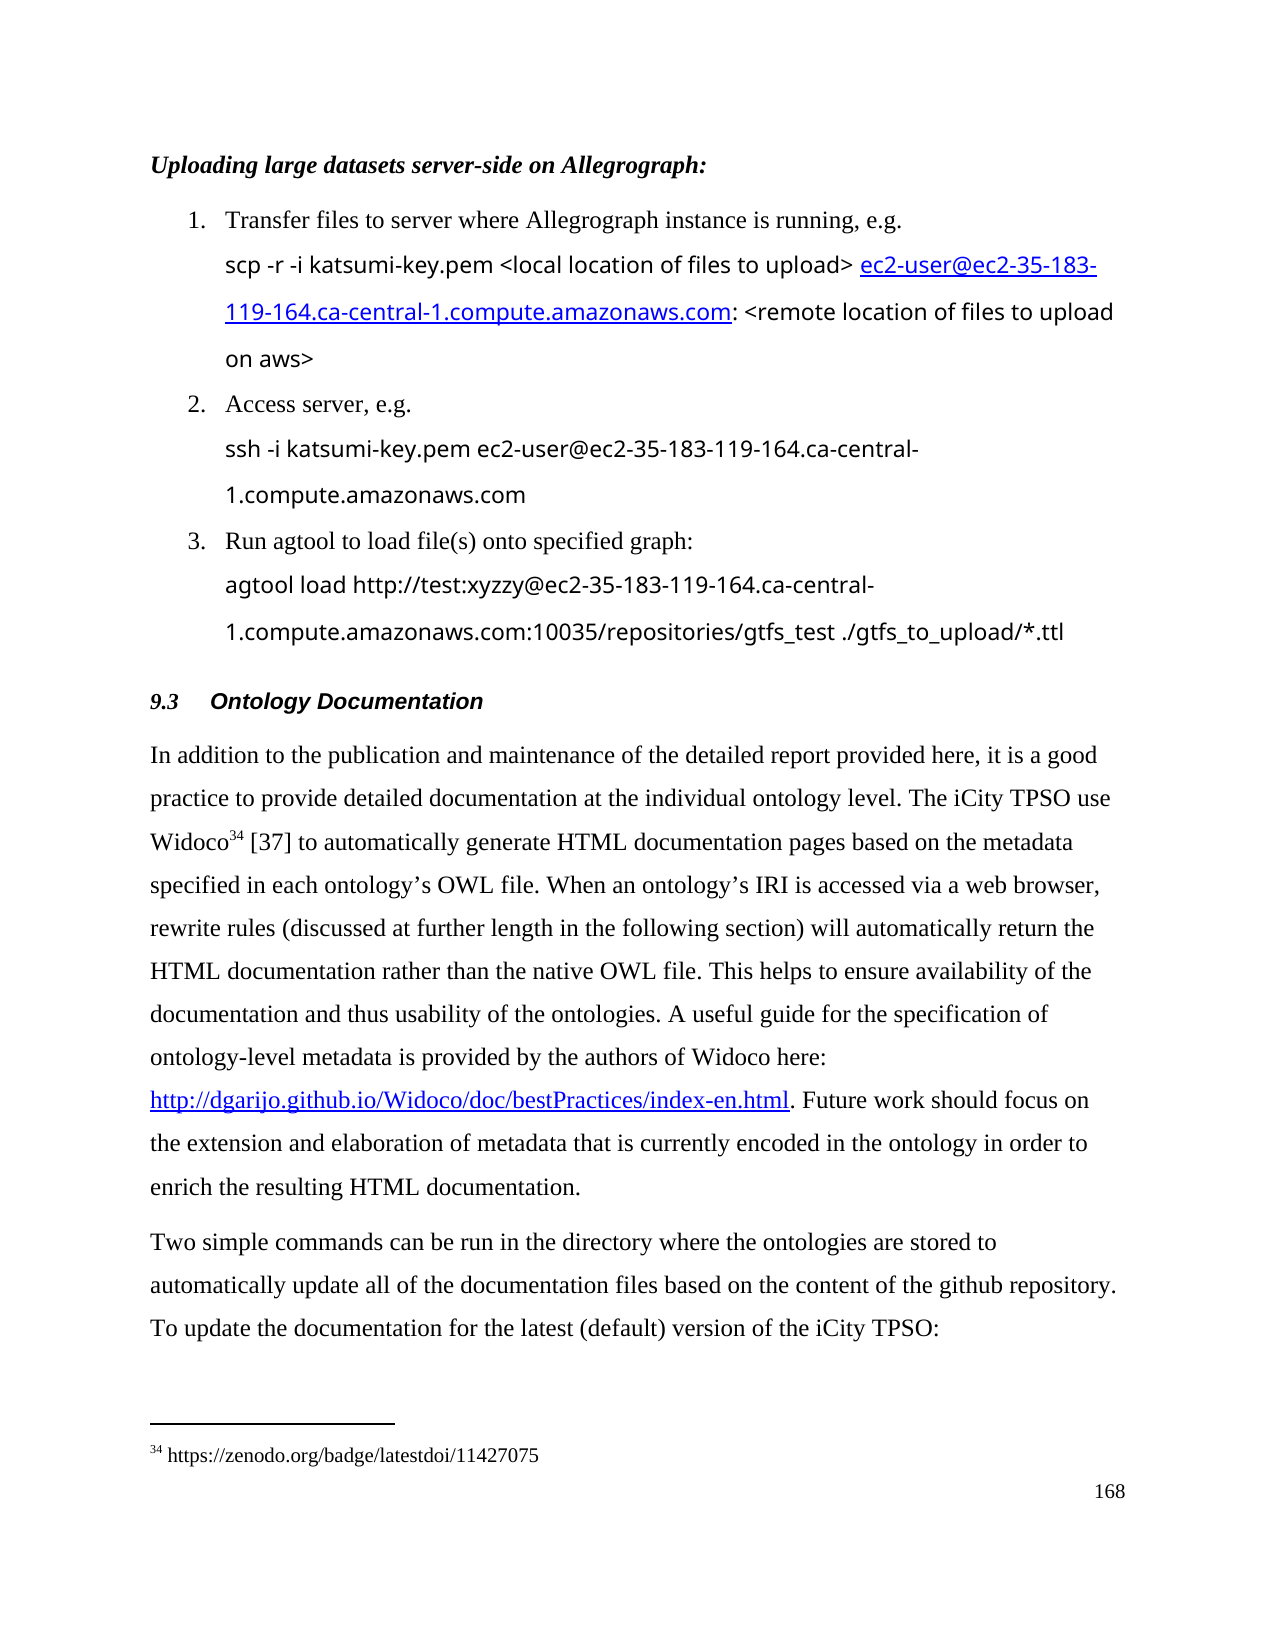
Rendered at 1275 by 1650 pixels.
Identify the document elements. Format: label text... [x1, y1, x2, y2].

list agtool load http://test:xyzzy@ec2-35-183-119-164.ca-central-1.compute.amazonaws.com:10035/repositories/gtfs_test ./gtfs_to_upload/*.ttl [225, 569, 1125, 647]
list Transfer files to server where Allegrograph instance is running, e.g. [187, 206, 1125, 234]
list Access server, e.g. [187, 389, 1125, 418]
subtitle Ontology Documentation [150, 688, 1125, 714]
text In addition to the publication and maintenance of the detailed report provided here, it is a good practice to provide detailed documentation at the individual ontology level. The iCity TPSO use Widoco [37] to automatically generate HTML documentation pages based on the metadata specified in each ontology’s OWL file. When an ontology’s IRI is accessed via a web browser, rewrite rules (discussed at further length in the following section) will automatically return the HTML documentation rather than the native OWL file. This helps to ensure availability of the documentation and thus usability of the ontologies. A useful guide for the specification of ontology-level metadata is provided by the authors of Widoco here: http://dgarijo.github.io/Widoco/doc/bestPractices/index-en.html. Future work should focus on the extension and elaboration of metadata that is currently encoded in the ontology in order to enrich the resulting HTML documentation. [150, 740, 1125, 1200]
text Two simple commands can be run in the directory where the ontologies are stored to automatically update all of the documentation files based on the content of the github repository. To update the documentation for the latest (default) version of the iCity TPSO: [150, 1227, 1125, 1342]
list ssh -i katsumi-key.pem ec2-user@ec2-35-183-119-164.ca-central-1.compute.amazonaws.com [225, 432, 1125, 511]
text Uploading large datasets server-side on Allegrograph: [150, 150, 1125, 179]
list Run agtool to load file(s) onto specified graph: [187, 526, 1125, 555]
list scp -r -i katsumi-key.pem <local location of files to upload> ec2-user@ec2-35-183-119-164.ca-central-1.compute.amazonaws.com: <remote location of files to upload on aws> [225, 249, 1125, 374]
